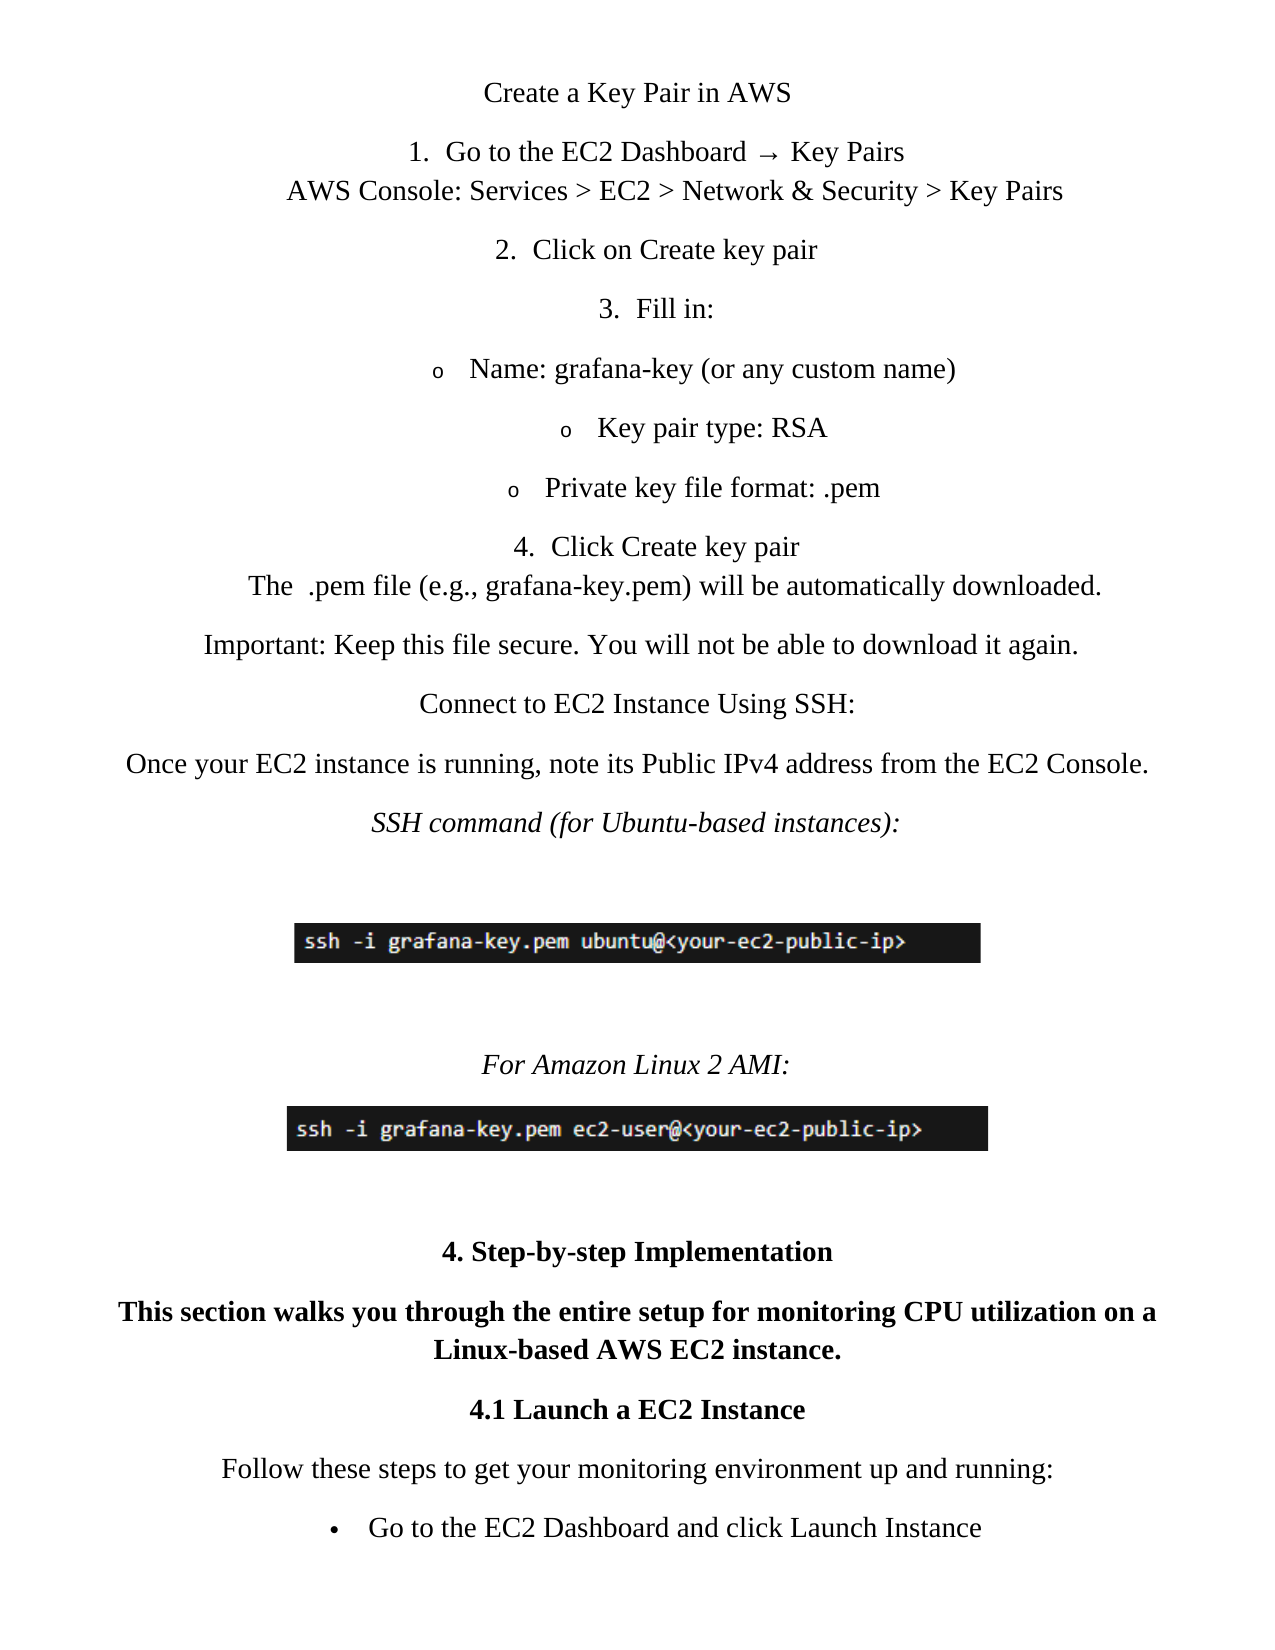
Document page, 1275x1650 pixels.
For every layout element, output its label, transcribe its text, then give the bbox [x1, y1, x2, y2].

text SSH command (for Ubuntu-based instances): [75, 805, 1200, 839]
text 4.1 Launch a EC2 Instance [75, 1392, 1200, 1425]
text Follow these steps to get your monitoring environment up and running: [75, 1451, 1200, 1485]
list Private key file format: .pem [187, 470, 1200, 503]
list Key pair type: RSA [187, 410, 1200, 444]
list Click Create key pair The .pem file (e.g., grafana-key.pem) will be automatically downloaded. [112, 529, 1200, 601]
picture [286, 1106, 989, 1151]
picture [294, 923, 981, 963]
list Go to the EC2 Dashboard → Key Pairs AWS Console: Services > EC2 > Network & Security > Key Pairs [112, 134, 1200, 206]
text Create a Key Pair in AWS [75, 75, 1200, 108]
text This section walks you through the entire setup for monitoring CPU utilization on a Linux-based AWS EC2 instance. [75, 1294, 1200, 1366]
text For Amazon Linux 2 AMI: [75, 1047, 1200, 1081]
list Click on Create key pair [112, 232, 1200, 266]
text Important: Keep this file secure. You will not be able to download it again. [75, 627, 1200, 661]
list Fill in: [112, 292, 1200, 325]
list Name: grafana-key (or any custom name) [187, 351, 1200, 384]
list Go to the EC2 Dashboard and click Launch Instance [112, 1511, 1200, 1544]
text 4. Step-by-step Implementation [75, 1234, 1200, 1268]
text Connect to EC2 Instance Using SSH: [75, 686, 1200, 720]
text Once your EC2 instance is running, note its Public IPv4 address from the EC2 Console. [75, 746, 1200, 779]
